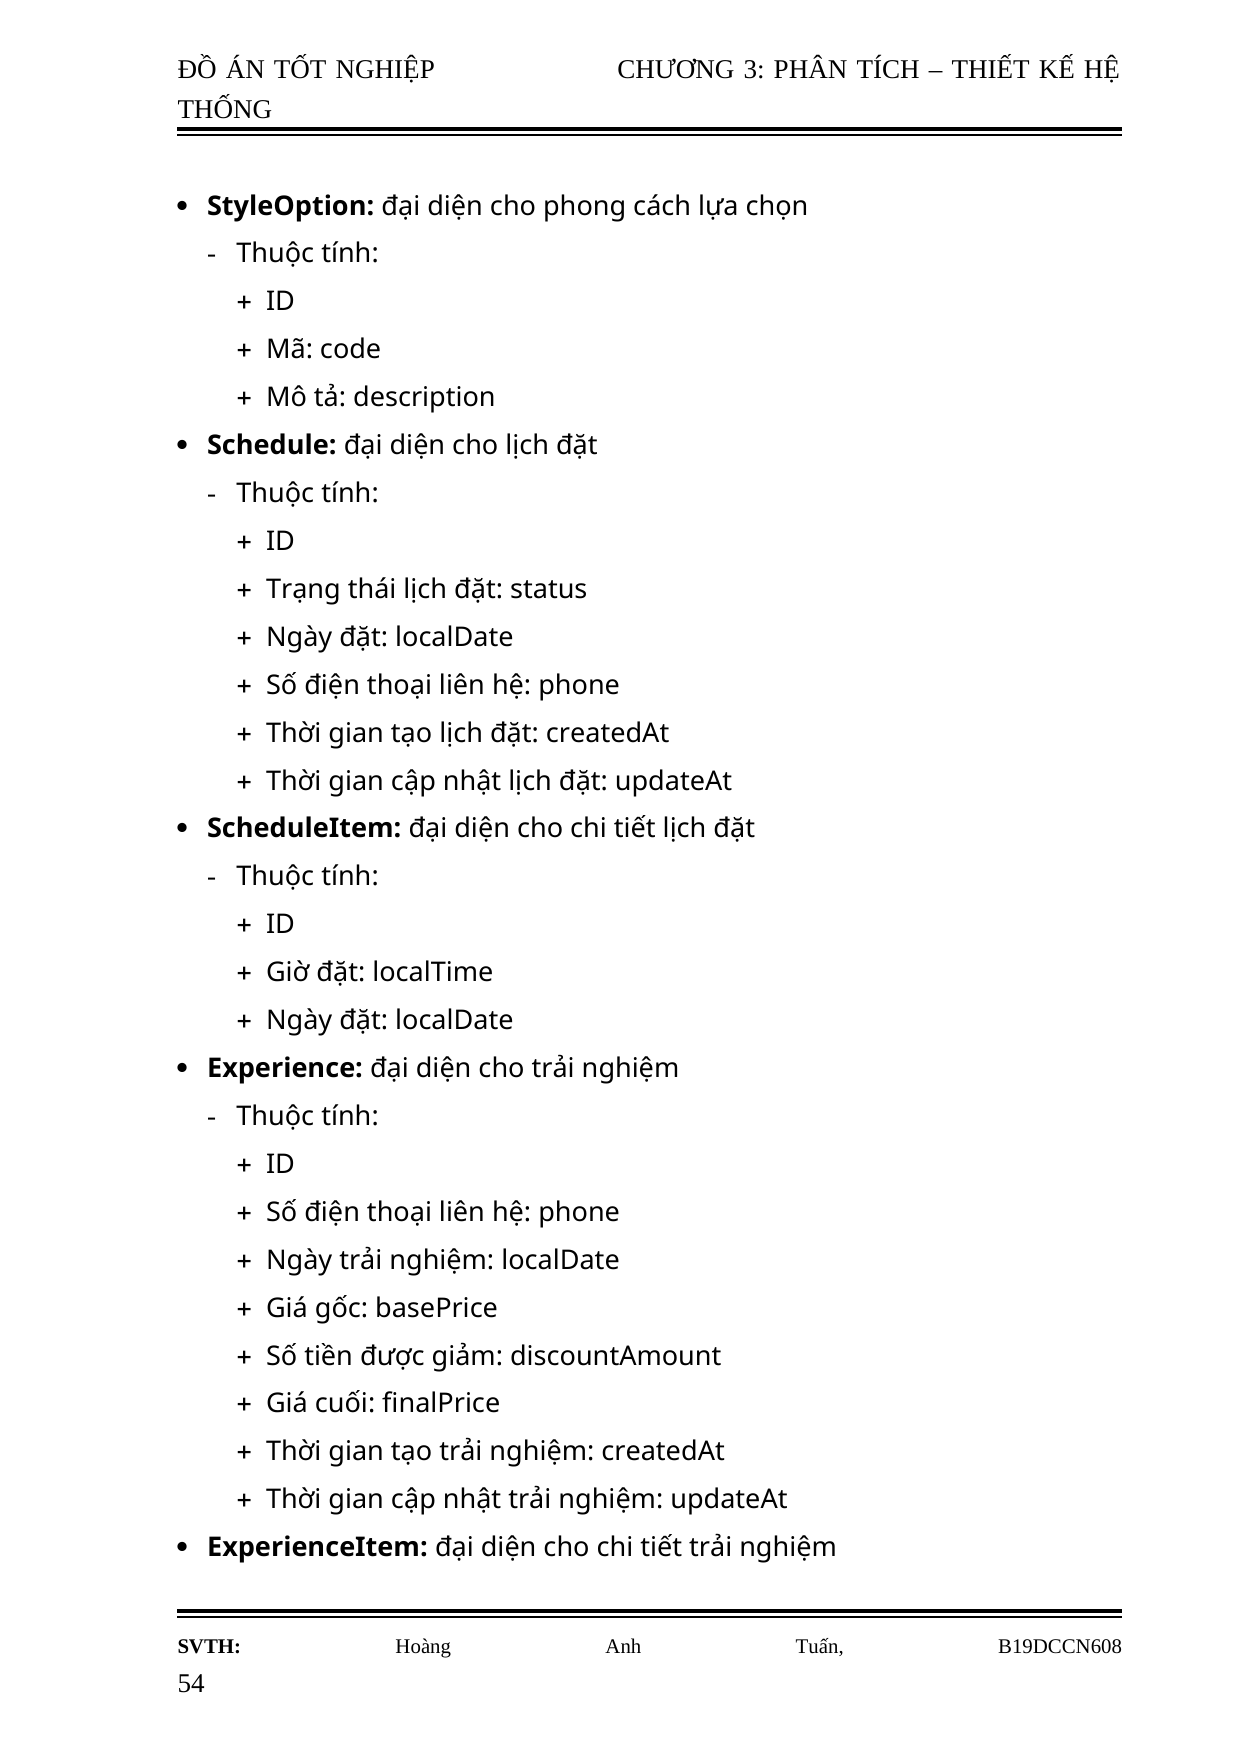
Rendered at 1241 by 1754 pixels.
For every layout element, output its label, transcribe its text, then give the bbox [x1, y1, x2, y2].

list Trạng thái lịch đặt: status [236, 569, 1122, 606]
list Experience: đại diện cho trải nghiệm [177, 1048, 1122, 1085]
list Thời gian cập nhật trải nghiệm: updateAt [236, 1480, 1122, 1517]
list Giờ đặt: localTime [236, 953, 1122, 989]
list Số tiền được giảm: discountAmount [236, 1336, 1122, 1373]
list Mã: code [236, 330, 1122, 367]
list Thuộc tính: [207, 857, 1122, 894]
list Số điện thoại liên hệ: phone [236, 1192, 1122, 1229]
list Thời gian cập nhật lịch đặt: updateAt [236, 761, 1122, 798]
list Giá cuối: finalPrice [236, 1384, 1122, 1421]
list ScheduleItem: đại diện cho chi tiết lịch đặt [177, 809, 1122, 846]
list Thuộc tính: [207, 234, 1122, 271]
list Ngày trải nghiệm: localDate [236, 1240, 1122, 1277]
list Schedule: đại diện cho lịch đặt [177, 426, 1122, 462]
list Thuộc tính: [207, 473, 1122, 510]
list ID [236, 1144, 1122, 1181]
list ID [236, 905, 1122, 942]
list Giá gốc: basePrice [236, 1288, 1122, 1325]
list ID [236, 521, 1122, 558]
list ExperienceItem: đại diện cho chi tiết trải nghiệm [177, 1528, 1122, 1564]
list StyleOption: đại diện cho phong cách lựa chọn [177, 186, 1122, 223]
list Thuộc tính: [207, 1096, 1122, 1133]
list Thời gian tạo trải nghiệm: createdAt [236, 1432, 1122, 1469]
list Ngày đặt: localDate [236, 617, 1122, 654]
list ID [236, 282, 1122, 319]
list Mô tả: description [236, 378, 1122, 414]
list Thời gian tạo lịch đặt: createdAt [236, 713, 1122, 750]
list Số điện thoại liên hệ: phone [236, 665, 1122, 702]
list Ngày đặt: localDate [236, 1001, 1122, 1037]
